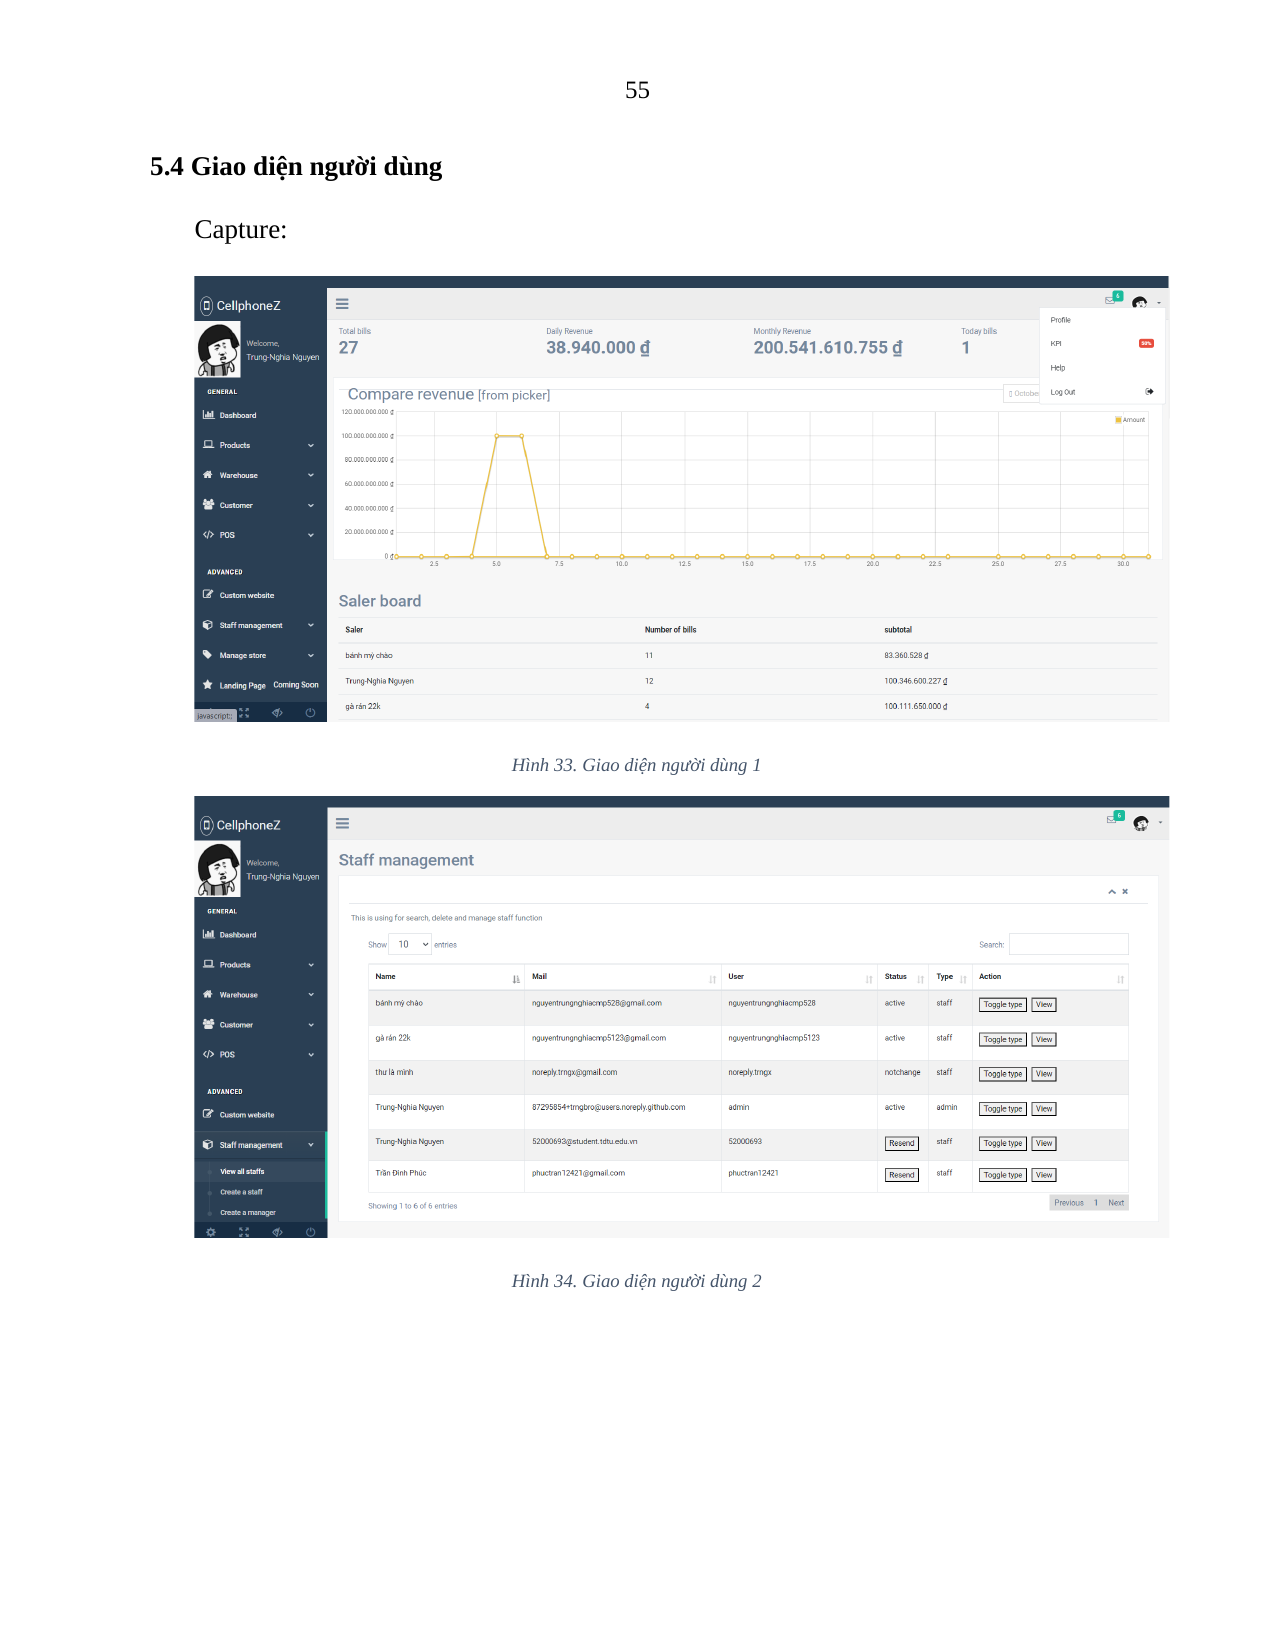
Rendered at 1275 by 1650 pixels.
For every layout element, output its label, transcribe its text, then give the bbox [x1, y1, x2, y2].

text Hình 33. Giao diện người dùng 1 [150, 754, 1125, 775]
picture [194, 796, 1170, 1238]
text Hình 34. Giao diện người dùng 2 [150, 1270, 1125, 1291]
text Capture: [150, 213, 1125, 244]
picture [194, 276, 1170, 722]
text 5.4 Giao diện người dùng [150, 150, 1125, 181]
